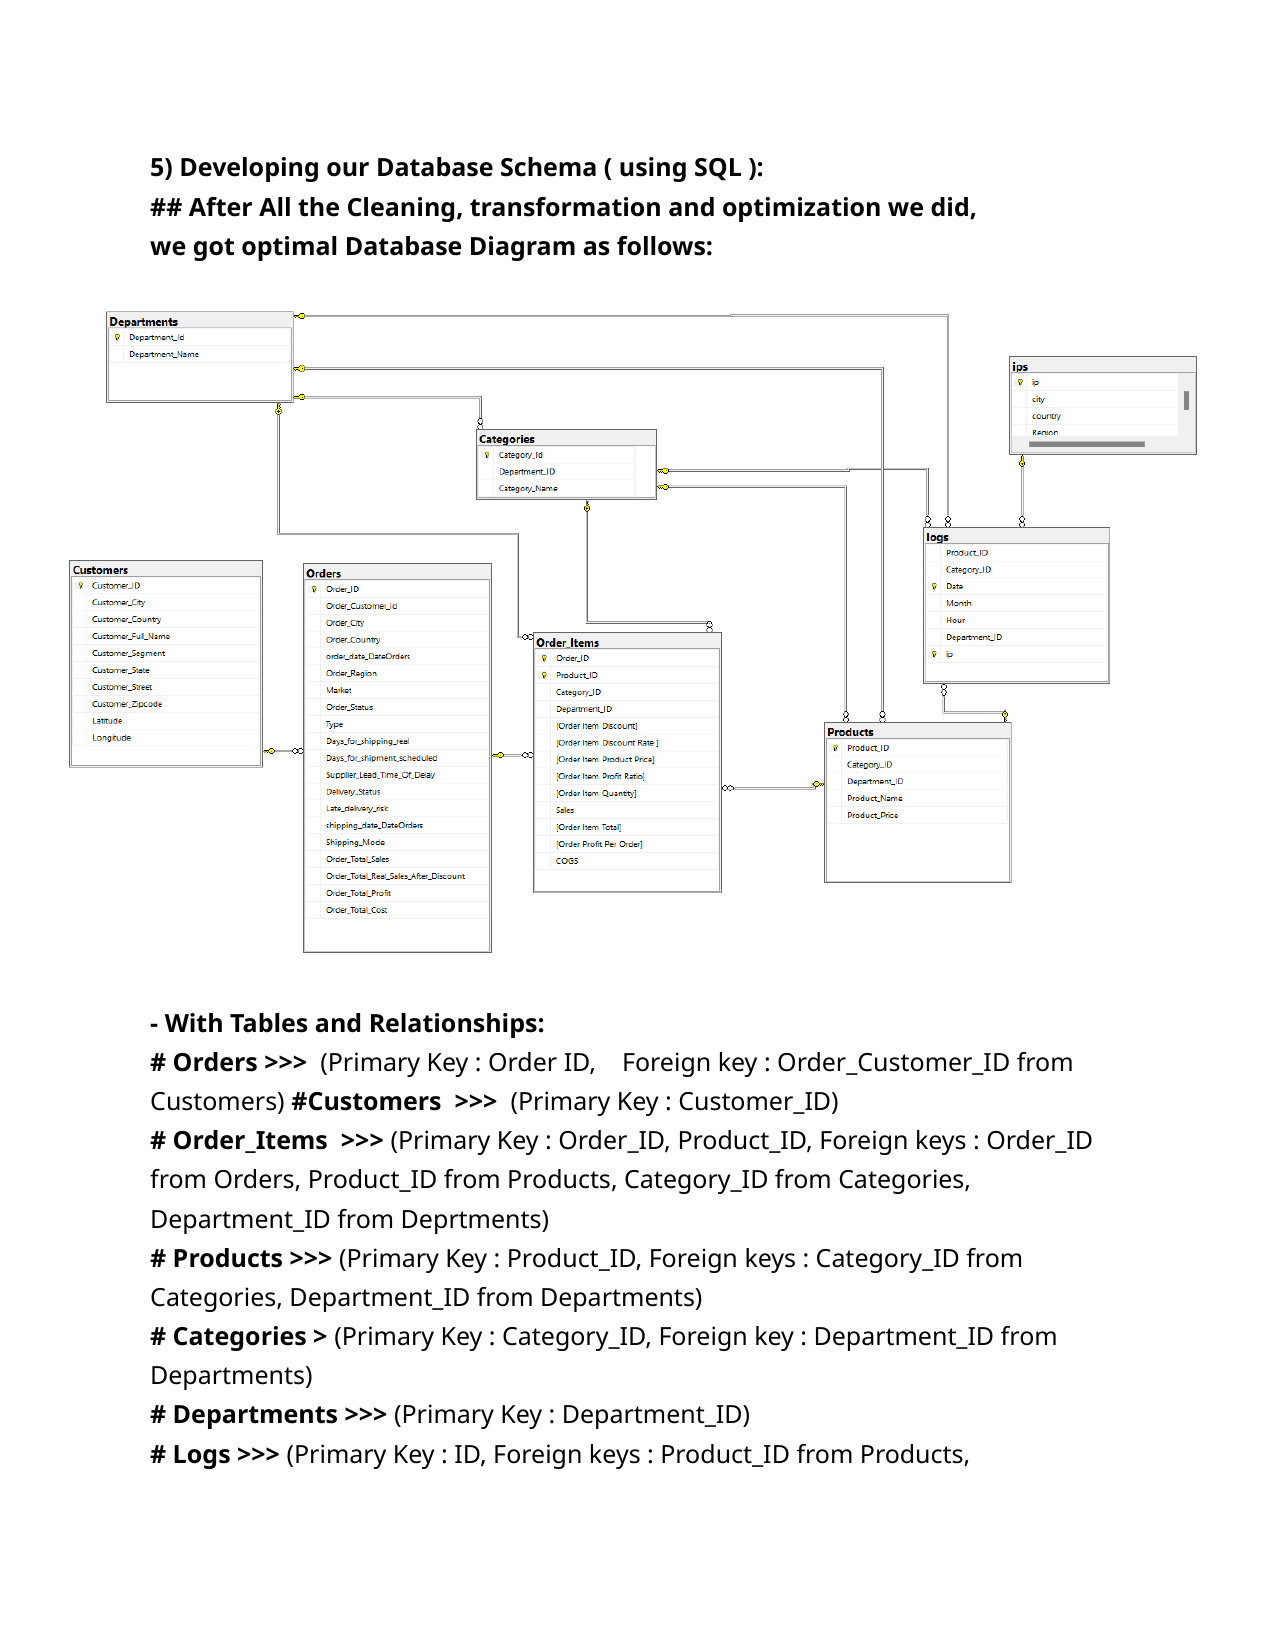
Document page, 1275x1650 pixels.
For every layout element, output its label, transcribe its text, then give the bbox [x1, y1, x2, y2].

picture [0, 279, 1275, 979]
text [150, 979, 1125, 1470]
text 5) Developing our Database Schema ( using SQL ): ## After All the Cleaning, transformation and optimization we did, we got optimal Database Diagram as follows: [150, 150, 1125, 262]
